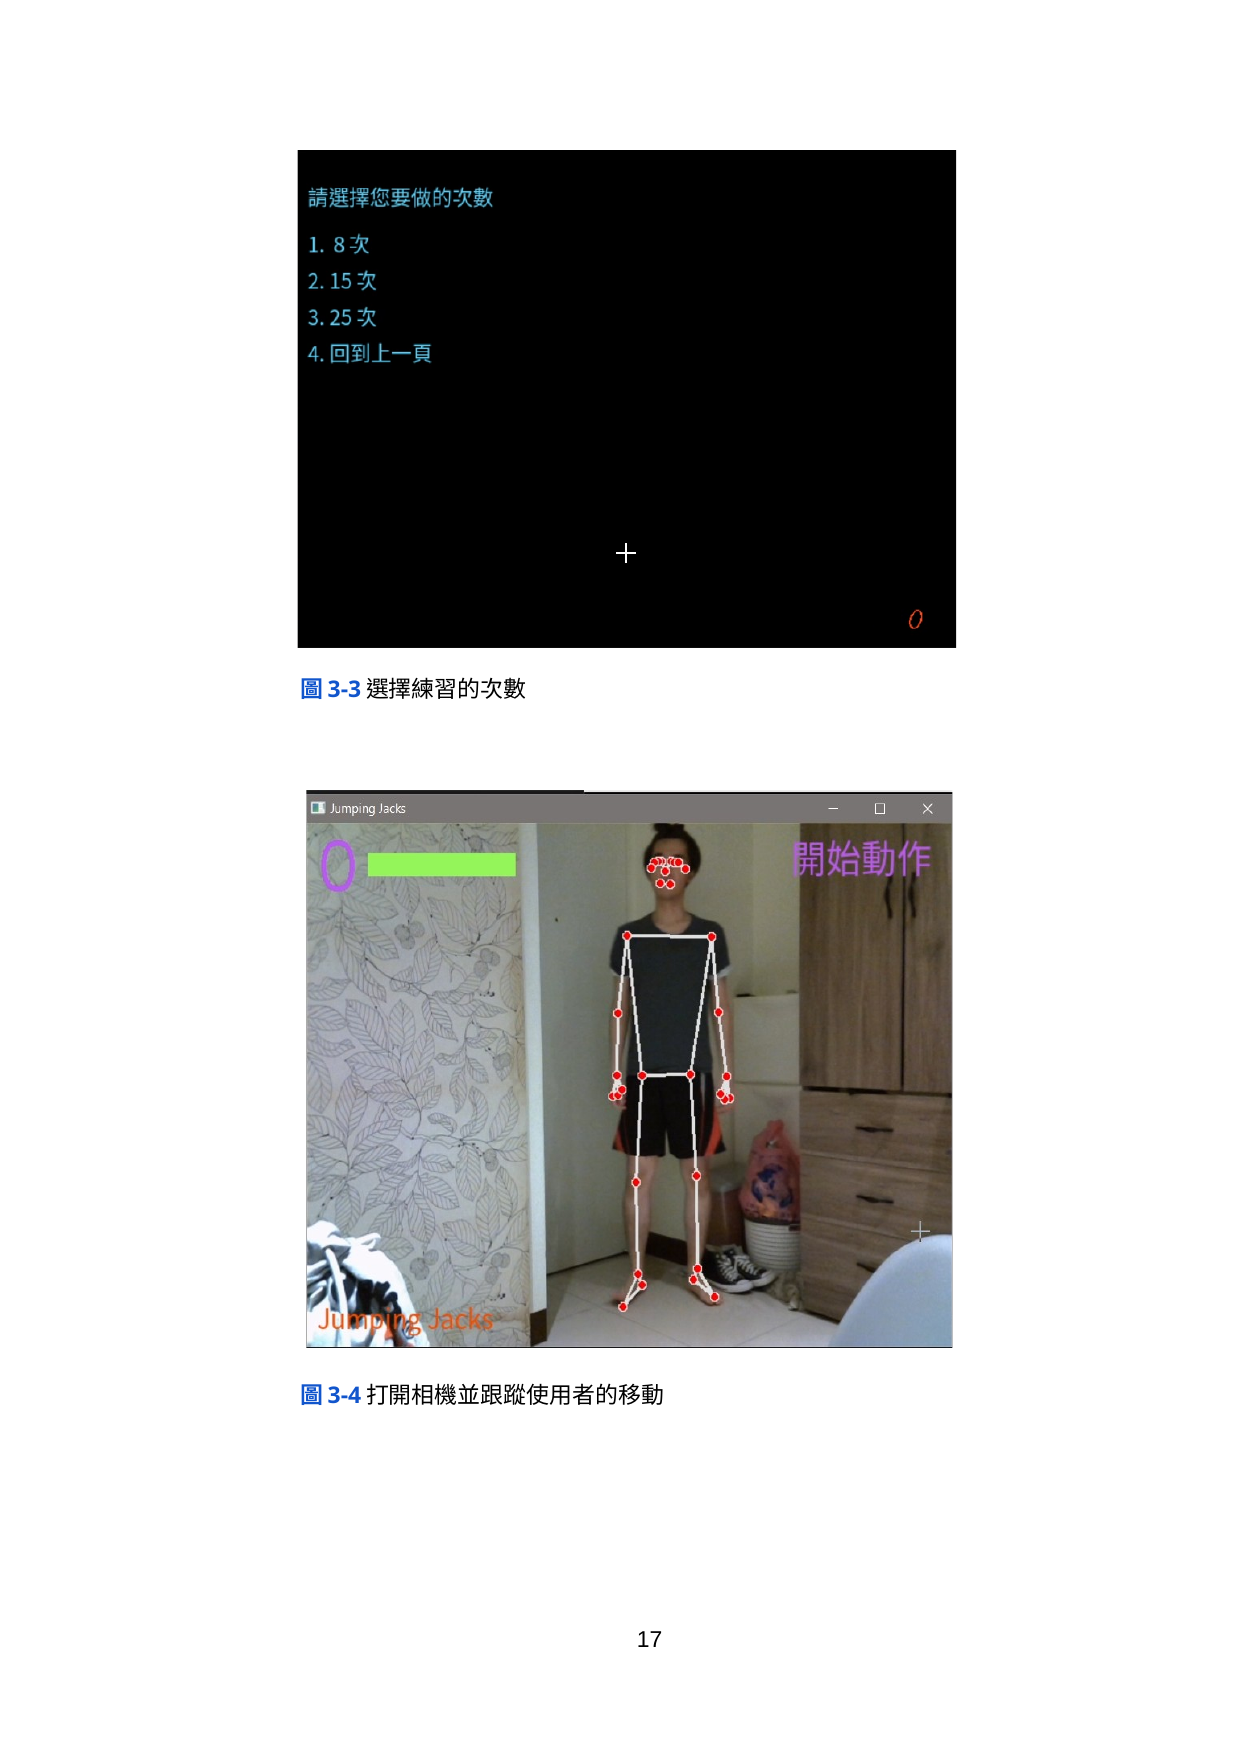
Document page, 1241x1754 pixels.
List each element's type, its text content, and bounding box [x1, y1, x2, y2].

picture [306, 790, 953, 1348]
picture [297, 150, 957, 648]
